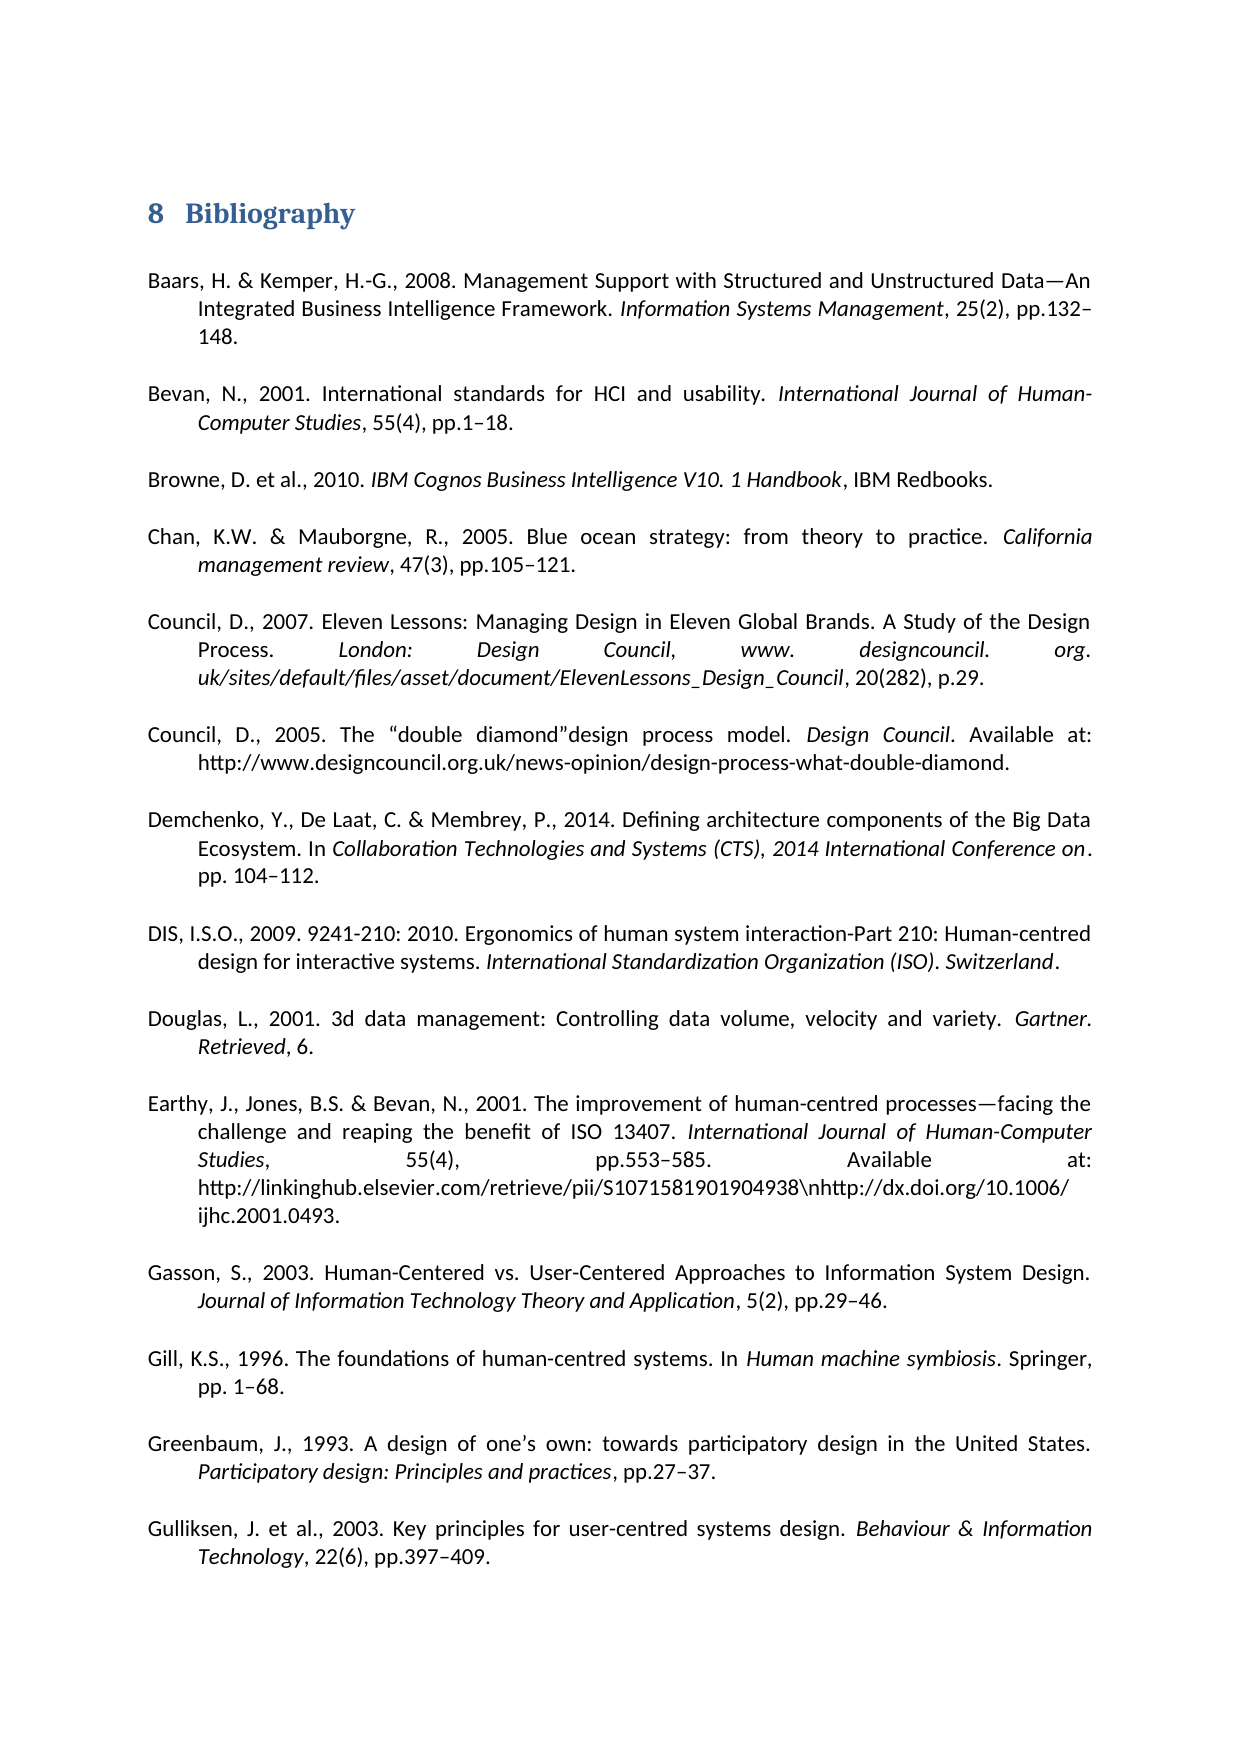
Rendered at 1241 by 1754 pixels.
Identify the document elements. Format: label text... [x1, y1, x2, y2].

text DIS, I.S.O., 2009. 9241-210: 2010. Ergonomics of human system interaction-Part 210: Human-centred design for interactive systems. International Standardization Organization (ISO). Switzerland. [148, 919, 1093, 975]
text Greenbaum, J., 1993. A design of one’s own: towards participatory design in the United States. Participatory design: Principles and practices, pp.27–37. [148, 1429, 1093, 1485]
text Baars, H. & Kemper, H.-G., 2008. Management Support with Structured and Unstructured Data—An Integrated Business Intelligence Framework. Information Systems Management, 25(2), pp.132–148. [148, 265, 1093, 350]
text Bevan, N., 2001. International standards for HCI and usability. International Journal of Human-Computer Studies, 55(4), pp.1–18. [148, 379, 1093, 436]
text Chan, K.W. & Mauborgne, R., 2005. Blue ocean strategy: from theory to practice. California management review, 47(3), pp.105–121. [148, 522, 1093, 578]
text Douglas, L., 2001. 3d data management: Controlling data volume, velocity and variety. Gartner. Retrieved, 6. [148, 1004, 1093, 1060]
text Gill, K.S., 1996. The foundations of human-centred systems. In Human machine symbiosis. Springer, pp. 1–68. [148, 1344, 1093, 1400]
text Council, D., 2007. Eleven Lessons: Managing Design in Eleven Global Brands. A Study of the Design Process. London: Design Council, www. designcouncil. org. uk/sites/default/files/asset/document/ElevenLessons_Design_Council, 20(282), p.29. [148, 607, 1093, 691]
text Browne, D. et al., 2010. IBM Cognos Business Intelligence V10. 1 Handbook, IBM Redbooks. [148, 465, 1093, 493]
text Earthy, J., Jones, B.S. & Bevan, N., 2001. The improvement of human-centred processes—facing the challenge and reaping the benefit of ISO 13407. International Journal of Human-Computer Studies, 55(4), pp.553–585. Available at: http://linkinghub.elsevier.com/retrieve/pii/S1071581901904938\nhttp://dx.doi.org/10.1006/ijhc.2001.0493. [148, 1089, 1093, 1229]
text Council, D., 2005. The “double diamond”design process model. Design Council. Available at: http://www.designcouncil.org.uk/news-opinion/design-process-what-double-diamond. [148, 720, 1093, 776]
text Gulliksen, J. et al., 2003. Key principles for user-centred systems design. Behaviour & Information Technology, 22(6), pp.397–409. [148, 1514, 1093, 1570]
subtitle Bibliography [148, 198, 1093, 231]
text Demchenko, Y., De Laat, C. & Membrey, P., 2014. Defining architecture components of the Big Data Ecosystem. In Collaboration Technologies and Systems (CTS), 2014 International Conference on. pp. 104–112. [148, 806, 1093, 890]
text Gasson, S., 2003. Human-Centered vs. User-Centered Approaches to Information System Design. Journal of Information Technology Theory and Application, 5(2), pp.29–46. [148, 1258, 1093, 1314]
